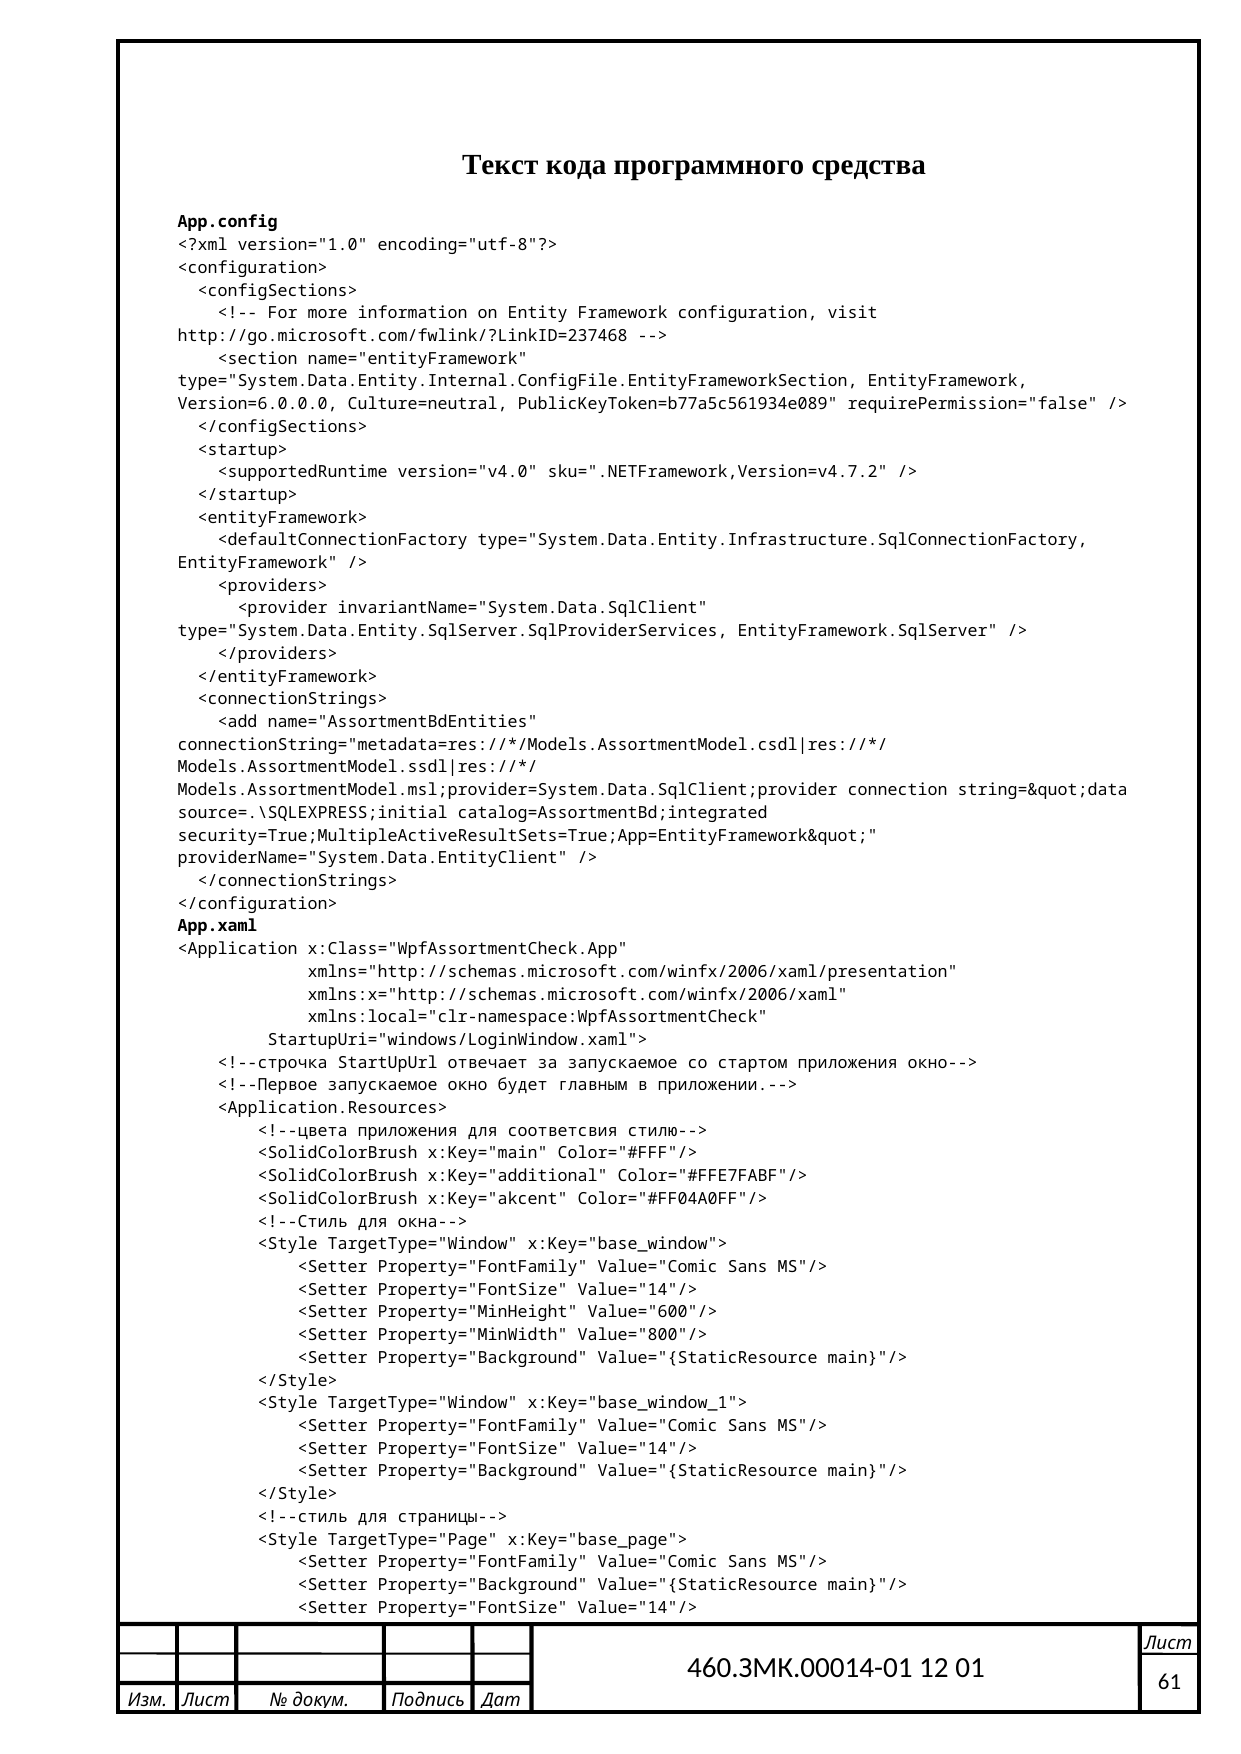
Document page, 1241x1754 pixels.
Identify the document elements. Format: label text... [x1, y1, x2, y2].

text <Setter Property="FontFamily" Value="Comic Sans MS"/> [177, 1254, 1152, 1277]
text <Setter Property="FontSize" Value="14"/> [177, 1595, 1152, 1618]
text xmlns:x="http://schemas.microsoft.com/winfx/2006/xaml" [177, 982, 1152, 1005]
text <Style TargetType="Window" x:Key="base_window"> [177, 1232, 1152, 1254]
text <provider invariantName="System.Data.SqlClient" type="System.Data.Entity.SqlServer.SqlProviderServices, EntityFramework.SqlServer" /> [177, 596, 1152, 641]
text </entityFramework> [177, 664, 1152, 687]
text <defaultConnectionFactory type="System.Data.Entity.Infrastructure.SqlConnectionFactory, EntityFramework" /> [177, 528, 1152, 573]
text <!-- For more information on Entity Framework configuration, visit http://go.microsoft.com/fwlink/?LinkID=237468 --> [177, 301, 1152, 346]
text <Application.Resources> [177, 1096, 1152, 1118]
text <Setter Property="FontSize" Value="14"/> [177, 1436, 1152, 1459]
text <Setter Property="Background" Value="{StaticResource main}"/> [177, 1345, 1152, 1368]
text </startup> [177, 482, 1152, 505]
text <configuration> [177, 255, 1152, 278]
text <Setter Property="FontFamily" Value="Comic Sans MS"/> [177, 1550, 1152, 1572]
text App.xaml [177, 914, 1152, 937]
text <connectionStrings> [177, 687, 1152, 709]
text Текст кода программного средства [177, 147, 1152, 181]
text <configSections> [177, 278, 1152, 301]
text xmlns="http://schemas.microsoft.com/winfx/2006/xaml/presentation" [177, 959, 1152, 982]
text <Setter Property="Background" Value="{StaticResource main}"/> [177, 1459, 1152, 1482]
text <?xml version="1.0" encoding="utf-8"?> [177, 233, 1152, 255]
text <Setter Property="FontFamily" Value="Comic Sans MS"/> [177, 1413, 1152, 1436]
text xmlns:local="clr-namespace:WpfAssortmentCheck" [177, 1005, 1152, 1027]
text StartupUri="windows/LoginWindow.xaml"> [177, 1027, 1152, 1050]
text <SolidColorBrush x:Key="additional" Color="#FFE7FABF"/> [177, 1164, 1152, 1186]
text App.config [177, 210, 1152, 233]
text </configSections> [177, 414, 1152, 437]
text <!--цвета приложения для соответсвия стилю--> [177, 1118, 1152, 1141]
text <startup> [177, 437, 1152, 460]
text </Style> [177, 1368, 1152, 1391]
text <Setter Property="MinHeight" Value="600"/> [177, 1300, 1152, 1323]
text <!--строчка StartUpUrl отвечает за запускаемое со стартом приложения окно--> [177, 1050, 1152, 1073]
text <Setter Property="FontSize" Value="14"/> [177, 1277, 1152, 1300]
text <Style TargetType="Window" x:Key="base_window_1"> [177, 1391, 1152, 1413]
text <!--Стиль для окна--> [177, 1209, 1152, 1232]
text <providers> [177, 573, 1152, 596]
text </Style> [177, 1482, 1152, 1504]
text </configuration> [177, 891, 1152, 914]
text <add name="AssortmentBdEntities" connectionString="metadata=res://*/Models.AssortmentModel.csdl|res://*/Models.AssortmentModel.ssdl|res://*/Models.AssortmentModel.msl;provider=System.Data.SqlClient;provider connection string=&quot;data source=.\SQLEXPRESS;initial catalog=AssortmentBd;integrated security=True;MultipleActiveResultSets=True;App=EntityFramework&quot;" providerName="System.Data.EntityClient" /> [177, 709, 1152, 868]
text <!--стиль для страницы--> [177, 1504, 1152, 1527]
text <!--Первое запускаемое окно будет главным в приложении.--> [177, 1073, 1152, 1096]
text <section name="entityFramework" type="System.Data.Entity.Internal.ConfigFile.EntityFrameworkSection, EntityFramework, Version=6.0.0.0, Culture=neutral, PublicKeyToken=b77a5c561934e089" requirePermission="false" /> [177, 346, 1152, 414]
text </providers> [177, 641, 1152, 664]
text <SolidColorBrush x:Key="akcent" Color="#FF04A0FF"/> [177, 1186, 1152, 1209]
text <entityFramework> [177, 505, 1152, 528]
text <Style TargetType="Page" x:Key="base_page"> [177, 1527, 1152, 1550]
text <Application x:Class="WpfAssortmentCheck.App" [177, 937, 1152, 959]
text <Setter Property="MinWidth" Value="800"/> [177, 1323, 1152, 1345]
text <supportedRuntime version="v4.0" sku=".NETFramework,Version=v4.7.2" /> [177, 460, 1152, 482]
text <Setter Property="Background" Value="{StaticResource main}"/> [177, 1572, 1152, 1595]
text </connectionStrings> [177, 868, 1152, 891]
text <SolidColorBrush x:Key="main" Color="#FFF"/> [177, 1141, 1152, 1164]
